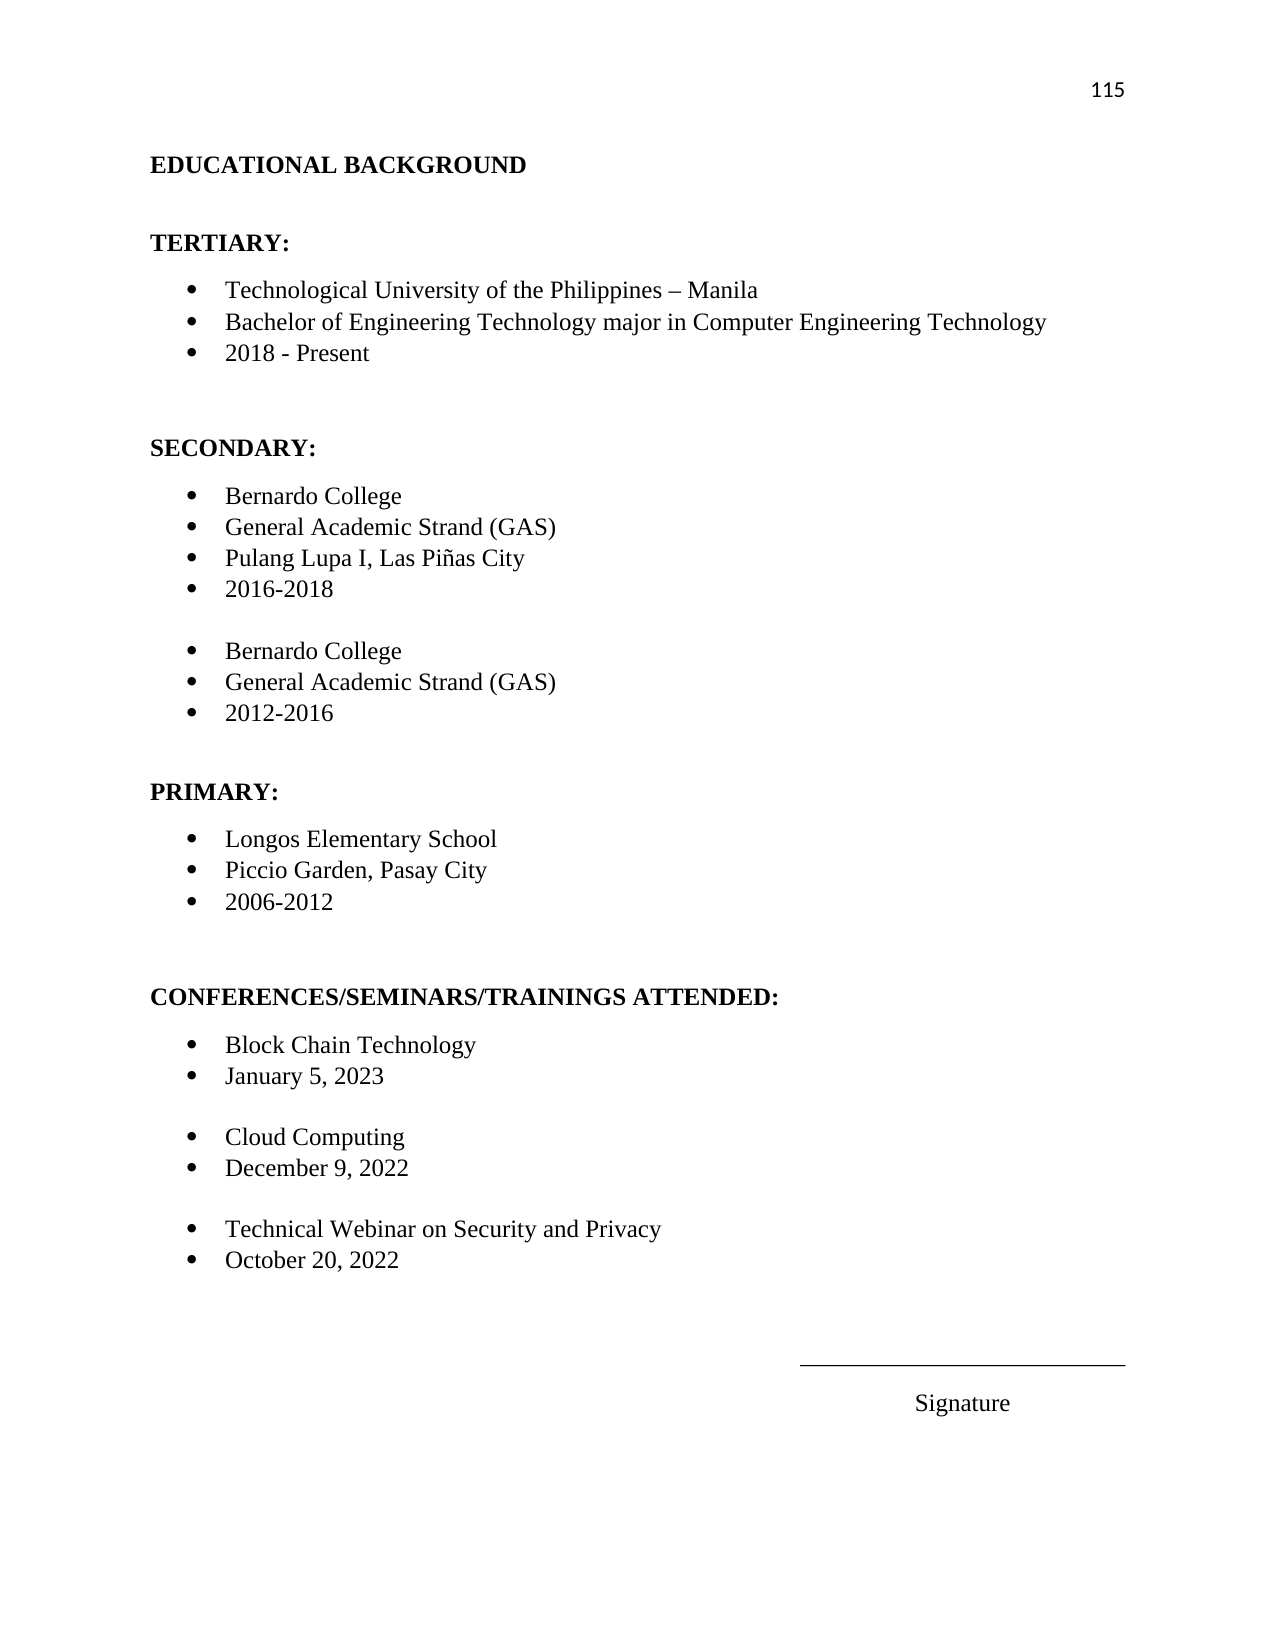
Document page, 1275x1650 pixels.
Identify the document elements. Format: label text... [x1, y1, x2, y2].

list December 9, 2022 [187, 1153, 1125, 1212]
list 2012-2016 [187, 698, 1125, 727]
list Piccio Garden, Pasay City [187, 856, 1125, 884]
list 2016-2018 [187, 574, 1125, 603]
list Bachelor of Engineering Technology major in Computer Engineering Technology [187, 307, 1125, 335]
list October 20, 2022 [187, 1245, 1125, 1274]
text TERTIARY: [150, 228, 1125, 257]
text SECONDARY: [150, 433, 1125, 462]
text EDUCATIONAL BACKGROUND [150, 150, 1125, 209]
list Technical Webinar on Security and Privacy [187, 1214, 1125, 1243]
list 2018 - Present [187, 338, 1125, 366]
list Block Chain Technology [187, 1030, 1125, 1058]
list 2006-2012 [187, 887, 1125, 915]
list General Academic Strand (GAS) [187, 512, 1125, 541]
list Technological University of the Philippines – Manila [187, 276, 1125, 304]
list Longos Elementary School [187, 824, 1125, 853]
text PRIMARY: [150, 777, 1125, 806]
list General Academic Strand (GAS) [187, 667, 1125, 696]
list January 5, 2023 [187, 1061, 1125, 1120]
list Cloud Computing [187, 1122, 1125, 1151]
list Pulang Lupa I, Las Piñas City [187, 543, 1125, 572]
list Bernardo College [187, 636, 1125, 665]
list Bernardo College [187, 481, 1125, 509]
text CONFERENCES/SEMINARS/TRAININGS ATTENDED: [150, 982, 1125, 1011]
text Signature [150, 1388, 1125, 1417]
text __________________________ [150, 1341, 1125, 1369]
